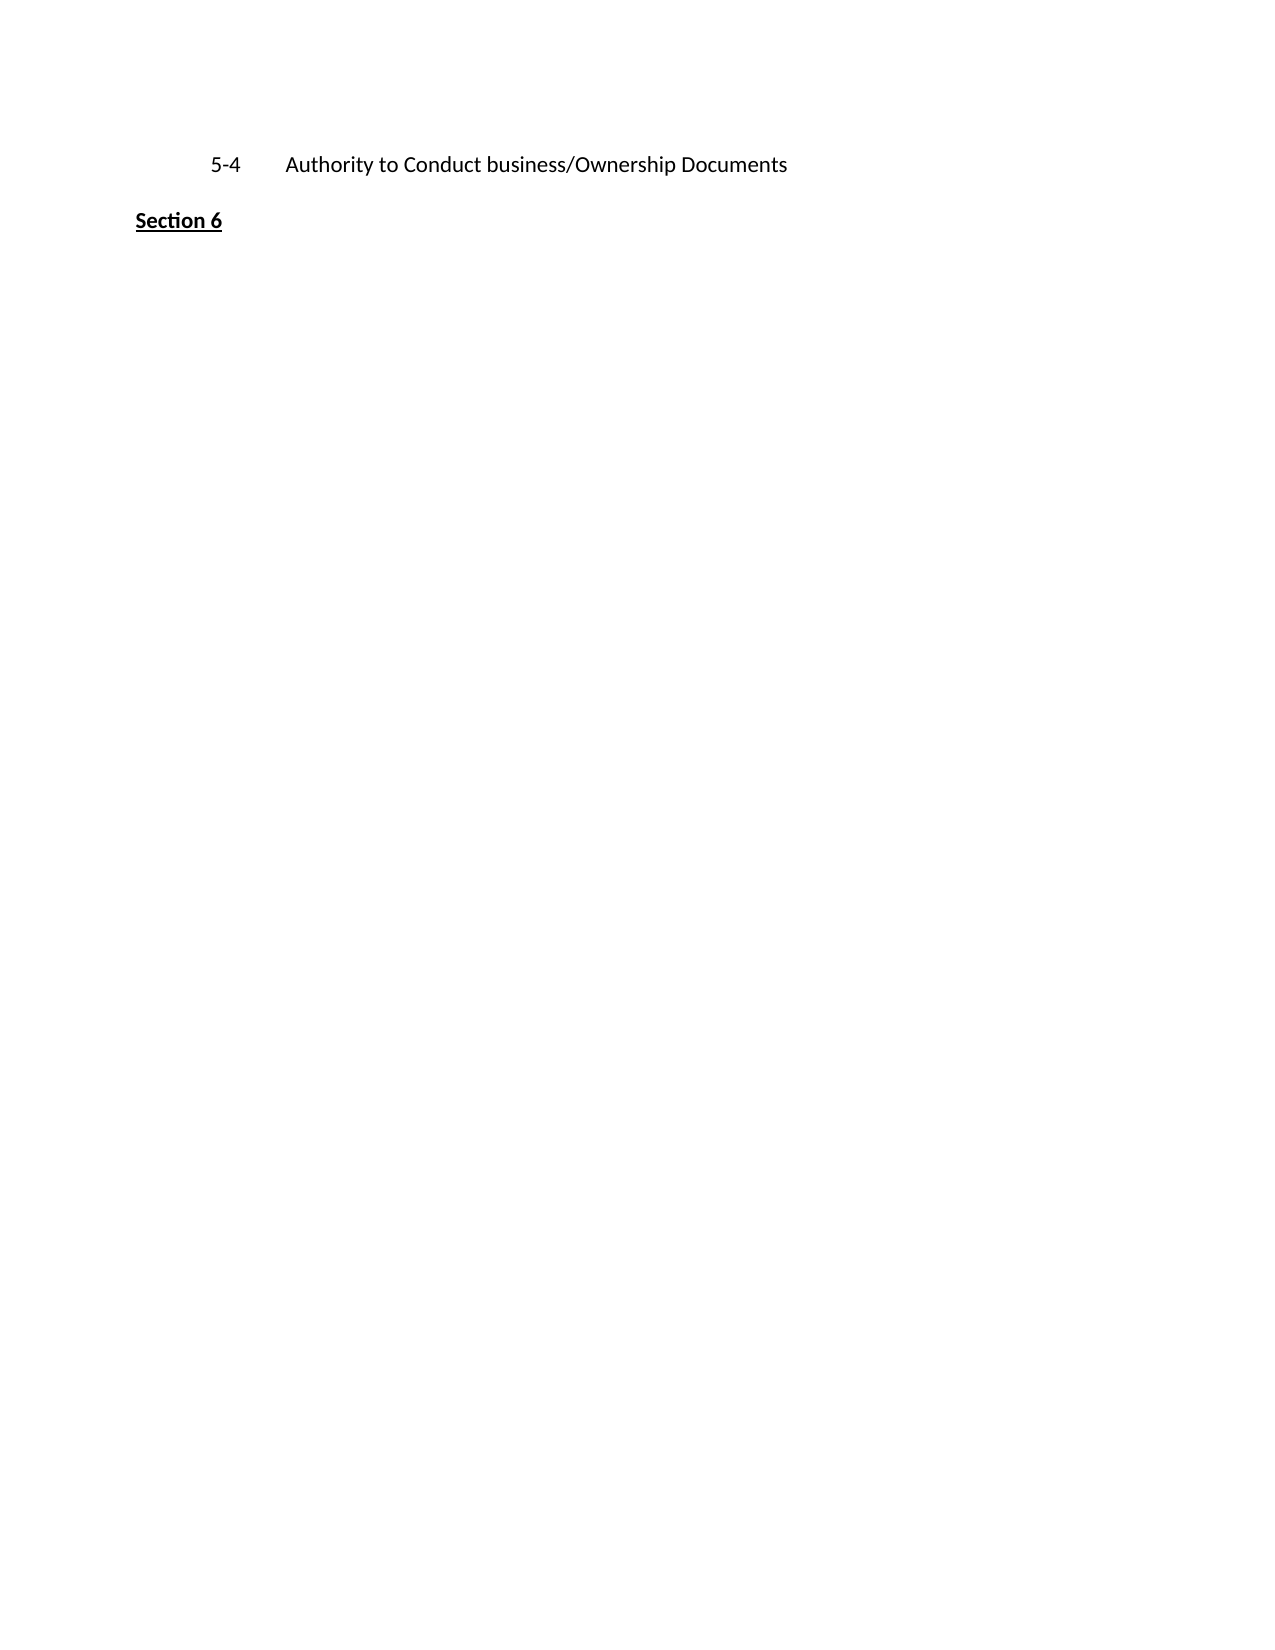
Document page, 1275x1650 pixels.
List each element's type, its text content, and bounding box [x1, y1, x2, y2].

text Section 6 [135, 206, 1139, 234]
list Authority to Conduct business/Ownership Documents [210, 150, 1139, 178]
